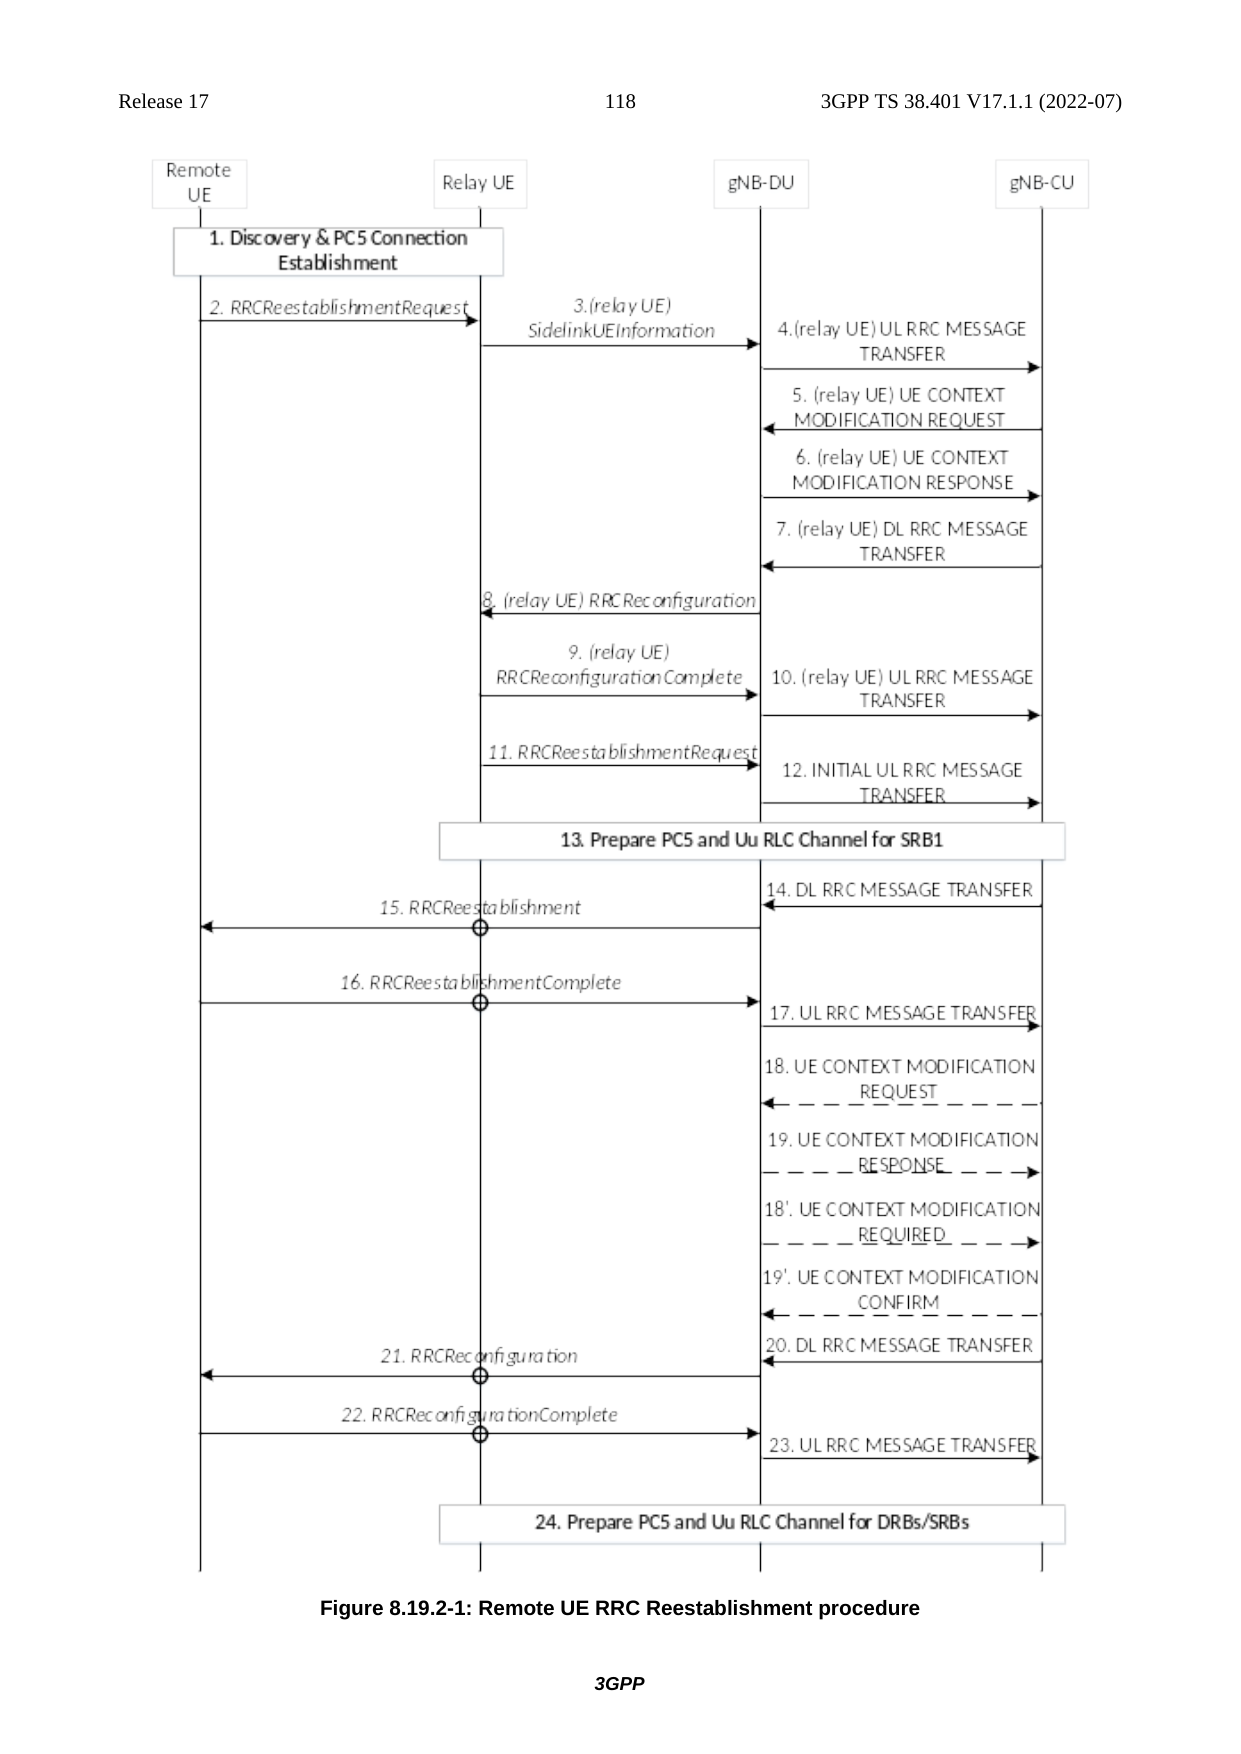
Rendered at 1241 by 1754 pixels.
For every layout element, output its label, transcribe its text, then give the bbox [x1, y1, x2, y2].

text Figure 8.19.2-1: Remote UE RRC Reestablishment procedure [118, 1595, 1122, 1619]
